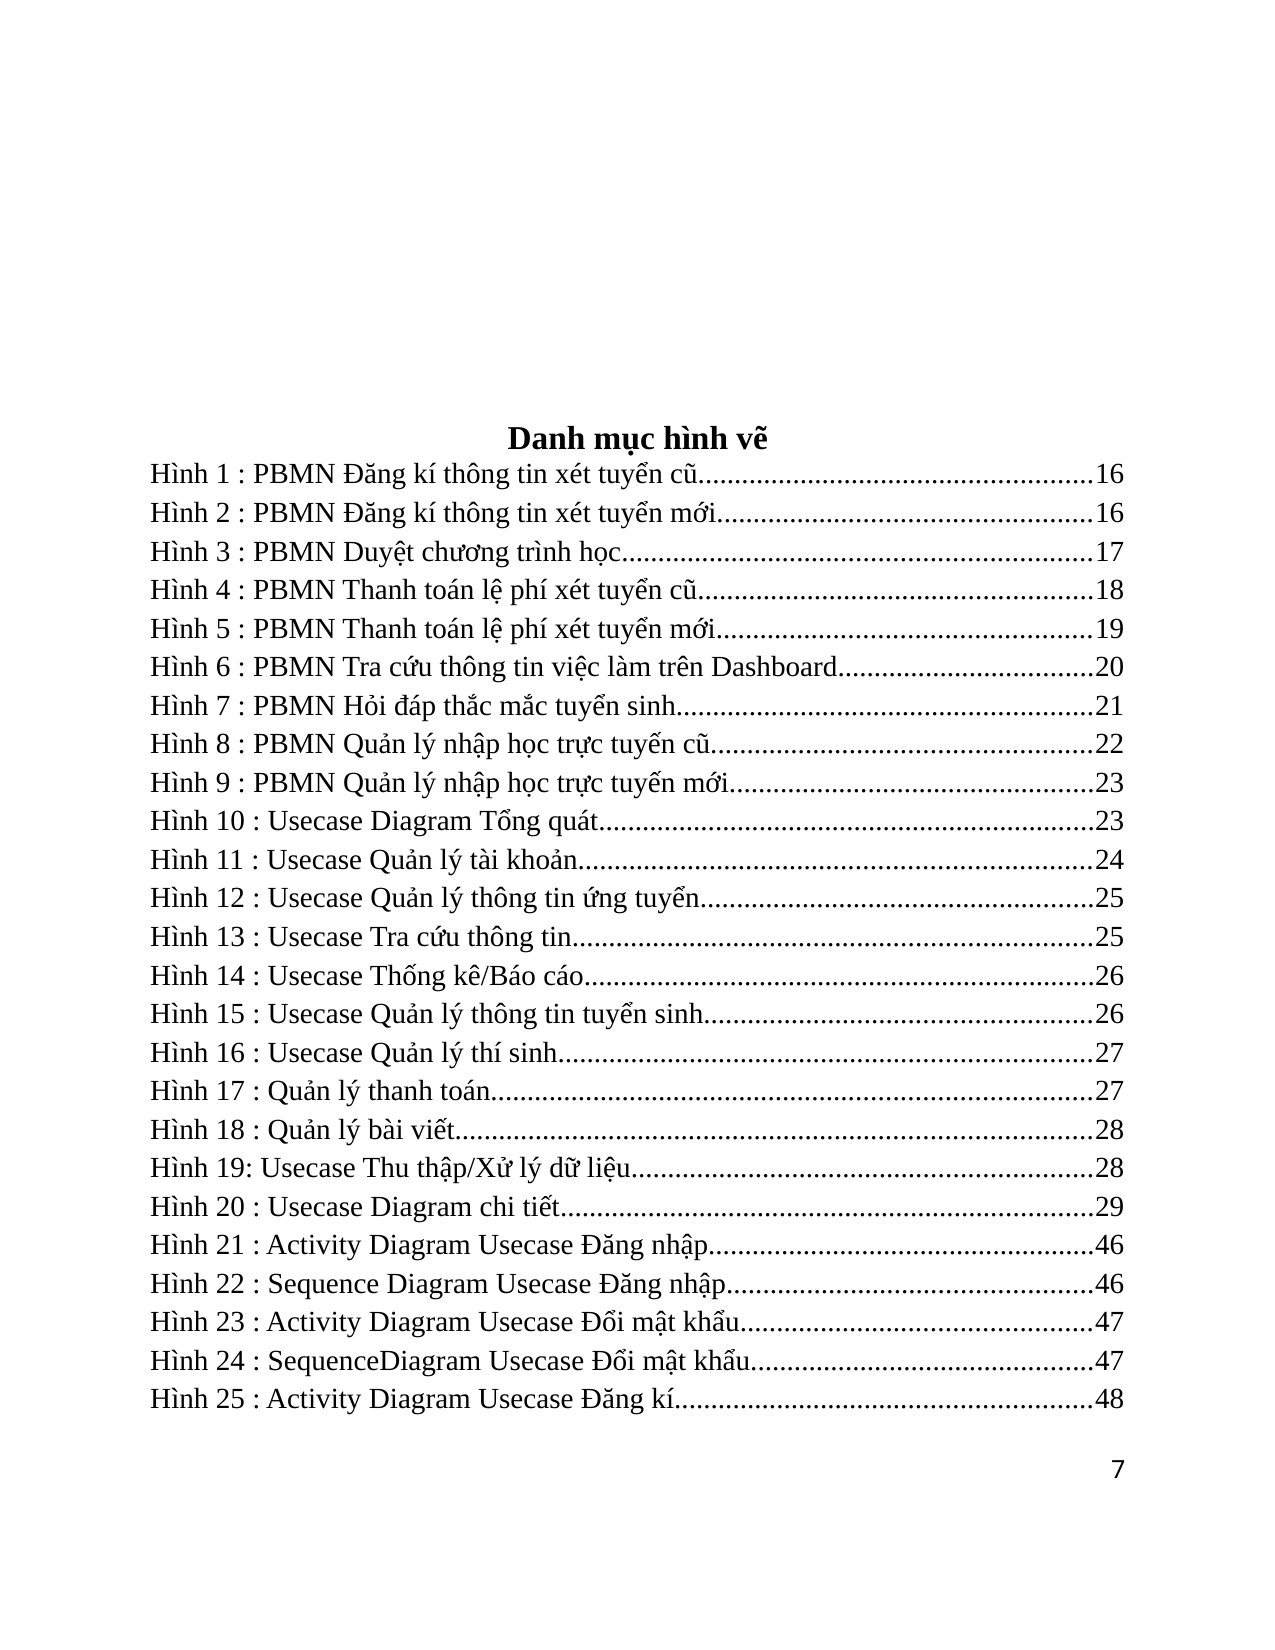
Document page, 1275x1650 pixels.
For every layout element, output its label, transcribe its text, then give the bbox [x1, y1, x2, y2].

text Hình 14 : Usecase Thống kê/Báo cáo 26 [150, 958, 1125, 991]
text Hình 11 : Usecase Quản lý tài khoản 24 [150, 842, 1125, 876]
text Hình 25 : Activity Diagram Usecase Đăng kí 48 [150, 1382, 1125, 1415]
text Hình 24 : SequenceDiagram Usecase Đổi mật khẩu 47 [150, 1343, 1125, 1377]
text Hình 18 : Quản lý bài viết 28 [150, 1112, 1125, 1145]
text Hình 3 : PBMN Duyệt chương trình học 17 [150, 534, 1125, 567]
text Danh mục hình vẽ [150, 418, 1125, 457]
text Hình 2 : PBMN Đăng kí thông tin xét tuyển mới 16 [150, 495, 1125, 529]
text Hình 10 : Usecase Diagram Tổng quát 23 [150, 803, 1125, 837]
text Hình 20 : Usecase Diagram chi tiết 29 [150, 1189, 1125, 1222]
text Hình 9 : PBMN Quản lý nhập học trực tuyến mới 23 [150, 765, 1125, 798]
text Hình 17 : Quản lý thanh toán 27 [150, 1073, 1125, 1107]
text Hình 4 : PBMN Thanh toán lệ phí xét tuyển cũ 18 [150, 572, 1125, 606]
text Hình 16 : Usecase Quản lý thí sinh 27 [150, 1035, 1125, 1068]
text Hình 23 : Activity Diagram Usecase Đổi mật khẩu 47 [150, 1304, 1125, 1338]
text Hình 7 : PBMN Hỏi đáp thắc mắc tuyển sinh 21 [150, 688, 1125, 721]
text Hình 13 : Usecase Tra cứu thông tin 25 [150, 919, 1125, 953]
text Hình 12 : Usecase Quản lý thông tin ứng tuyển 25 [150, 881, 1125, 914]
text Hình 5 : PBMN Thanh toán lệ phí xét tuyển mới 19 [150, 611, 1125, 644]
text Hình 15 : Usecase Quản lý thông tin tuyển sinh 26 [150, 996, 1125, 1030]
text Hình 19: Usecase Thu thập/Xử lý dữ liệu 28 [150, 1150, 1125, 1184]
text Hình 22 : Sequence Diagram Usecase Đăng nhập 46 [150, 1266, 1125, 1299]
text Hình 1 : PBMN Đăng kí thông tin xét tuyển cũ 16 [150, 457, 1125, 490]
text Hình 6 : PBMN Tra cứu thông tin việc làm trên Dashboard 20 [150, 649, 1125, 683]
text Hình 8 : PBMN Quản lý nhập học trực tuyến cũ 22 [150, 726, 1125, 760]
text Hình 21 : Activity Diagram Usecase Đăng nhập 46 [150, 1227, 1125, 1261]
